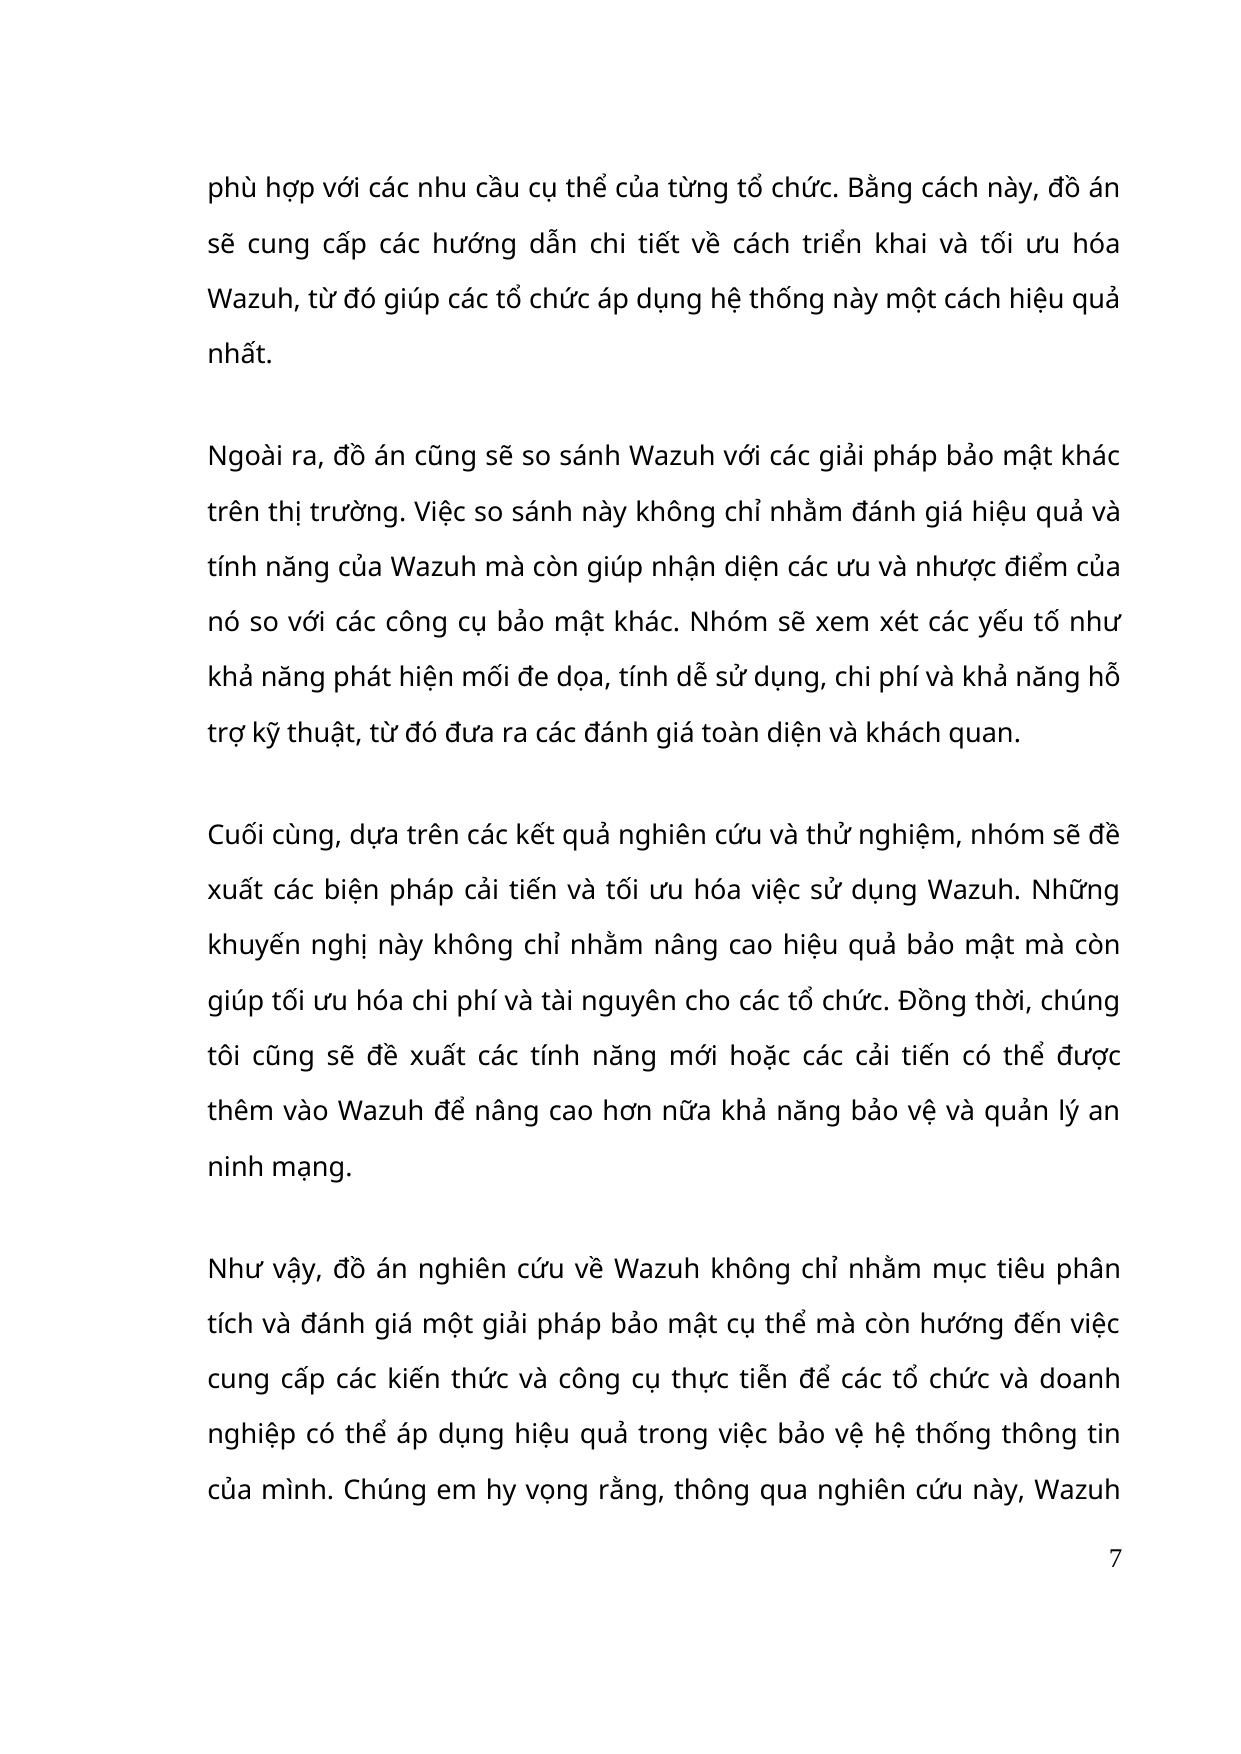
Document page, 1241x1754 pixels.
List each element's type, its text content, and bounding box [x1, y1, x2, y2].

text Cuối cùng, dựa trên các kết quả nghiên cứu và thử nghiệm, nhóm sẽ đề xuất các biện pháp cải tiến và tối ưu hóa việc sử dụng Wazuh. Những khuyến nghị này không chỉ nhằm nâng cao hiệu quả bảo mật mà còn giúp tối ưu hóa chi phí và tài nguyên cho các tổ chức. Đồng thời, chúng tôi cũng sẽ đề xuất các tính năng mới hoặc các cải tiến có thể được thêm vào Wazuh để nâng cao hơn nữa khả năng bảo vệ và quản lý an ninh mạng. [207, 815, 1122, 1184]
text Ngoài ra, đồ án cũng sẽ so sánh Wazuh với các giải pháp bảo mật khác trên thị trường. Việc so sánh này không chỉ nhằm đánh giá hiệu quả và tính năng của Wazuh mà còn giúp nhận diện các ưu và nhược điểm của nó so với các công cụ bảo mật khác. Nhóm sẽ xem xét các yếu tố như khả năng phát hiện mối đe dọa, tính dễ sử dụng, chi phí và khả năng hỗ trợ kỹ thuật, từ đó đưa ra các đánh giá toàn diện và khách quan. [207, 437, 1122, 750]
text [207, 169, 1122, 372]
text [207, 1249, 1122, 1507]
